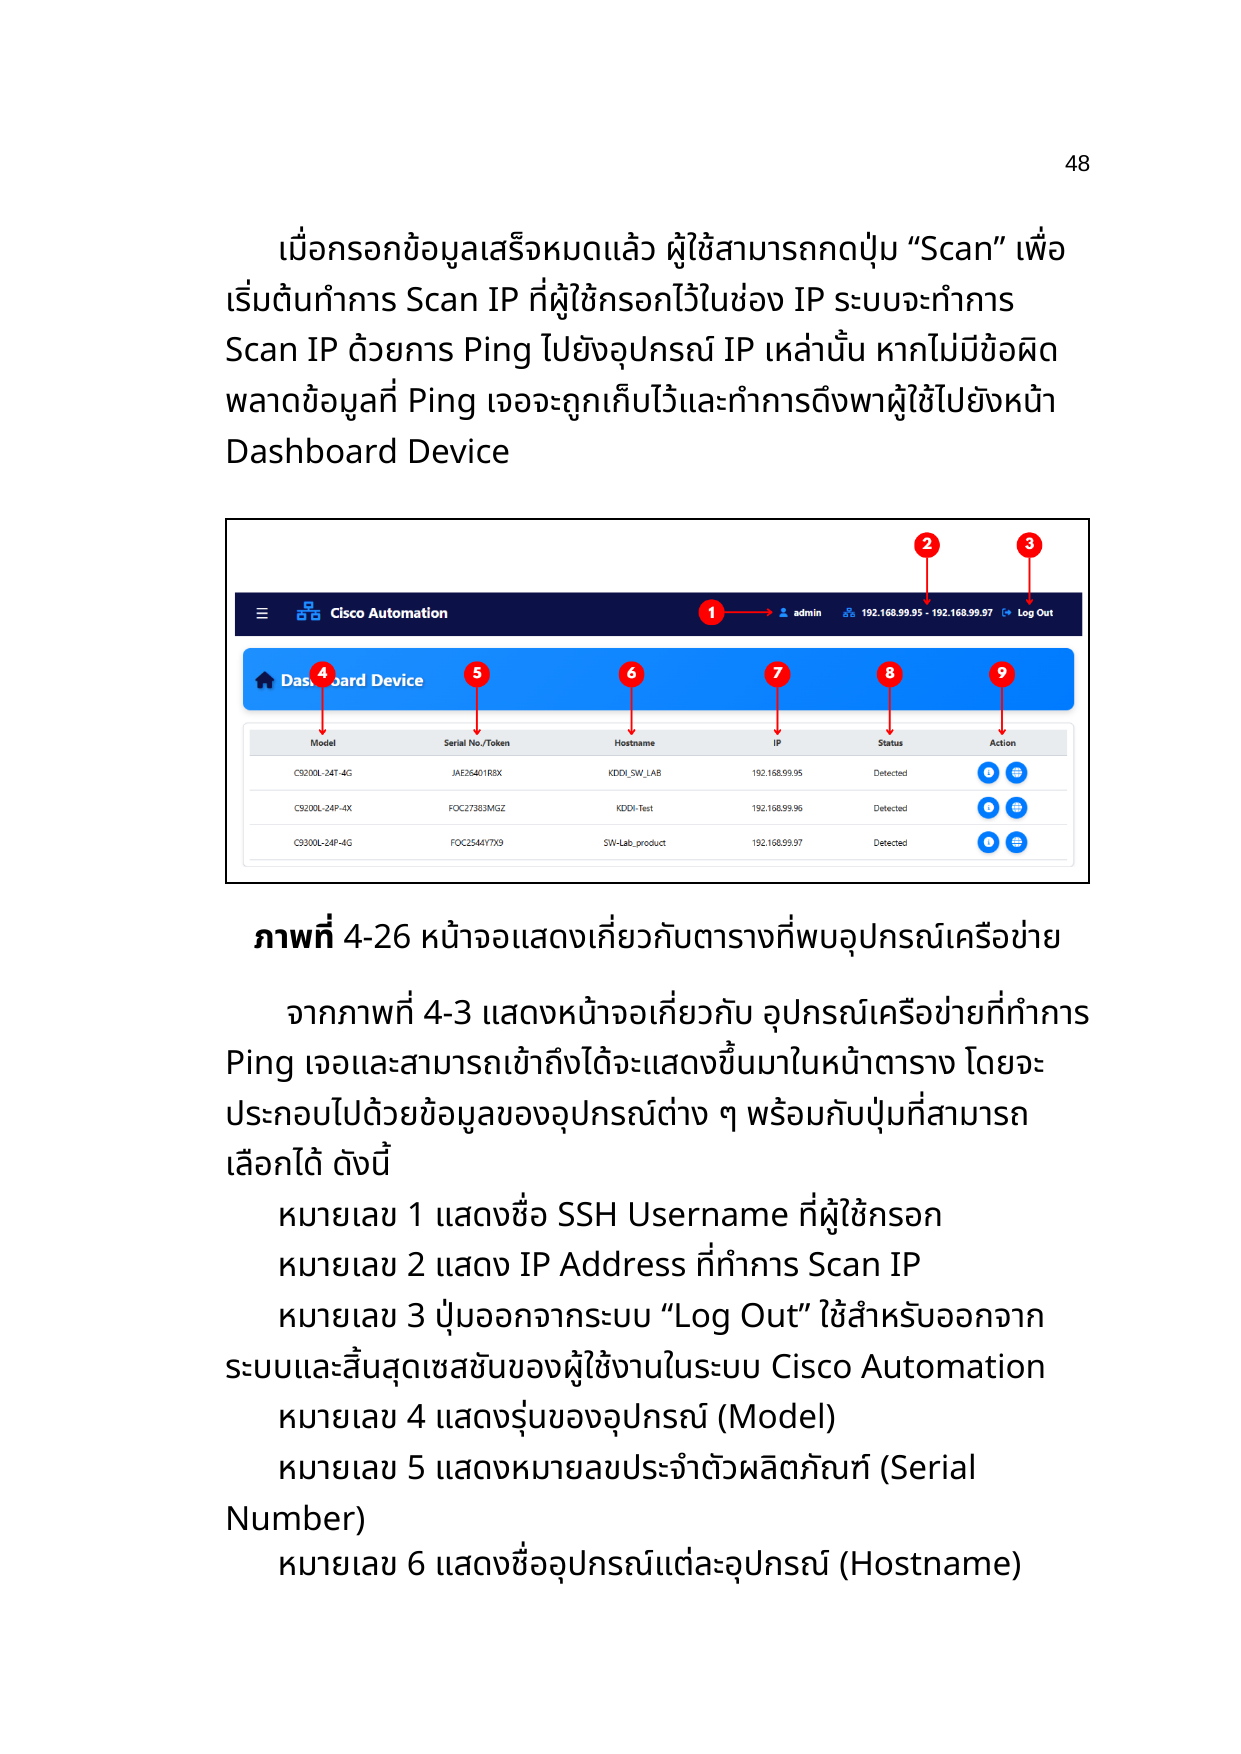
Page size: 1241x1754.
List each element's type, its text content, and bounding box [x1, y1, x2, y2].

text หมายเลข 5 แสดงหมายลขประจำตัวผลิตภัณฑ์ (Serial Number) [225, 1444, 1090, 1540]
text หมายเลข 1 แสดงชื่อ SSH Username ที่ผู้ใช้กรอก [225, 1191, 1090, 1241]
text จากภาพที่ 4-3 แสดงหน้าจอเกี่ยวกับ อุปกรณ์เครือข่ายที่ทำการ Ping เจอและสามารถเข้าถึงได้จะแสดงขึ้นมาในหน้าตาราง โดยจะประกอบไปด้วยข้อมูลของอุปกรณ์ต่าง ๆ พร้อมกับปุ่มที่สามารถเลือกได้ ดังนี้ [225, 988, 1090, 1191]
text หมายเลข 2 แสดง IP Address ที่ทำการ Scan IP [225, 1241, 1090, 1292]
text หมายเลข 3 ปุ่มออกจากระบบ “Log Out” ใช้สำหรับออกจากระบบและสิ้นสุดเซสชันของผู้ใช้งานในระบบ Cisco Automation [225, 1292, 1090, 1393]
text เมื่อกรอกข้อมูลเสร็จหมดแล้ว ผู้ใช้สามารถกดปุ่ม “Scan” เพื่อเริ่มต้นทำการ Scan IP ที่ผู้ใช้กรอกไว้ในช่อง IP ระบบจะทำการ Scan IP ด้วยการ Ping ไปยังอุปกรณ์ IP เหล่านั้น หากไม่มีข้อผิดพลาดข้อมูลที่ Ping เจอจะถูกเก็บไว้และทำการดึงพาผู้ใช้ไปยังหน้า Dashboard Device [225, 225, 1090, 473]
text หมายเลข 4 แสดงรุ่นของอุปกรณ์ (Model) [225, 1393, 1090, 1444]
text หมายเลข 6 แสดงชื่ออุปกรณ์แต่ละอุปกรณ์ (Hostname) [225, 1540, 1090, 1590]
picture [227, 520, 1088, 882]
